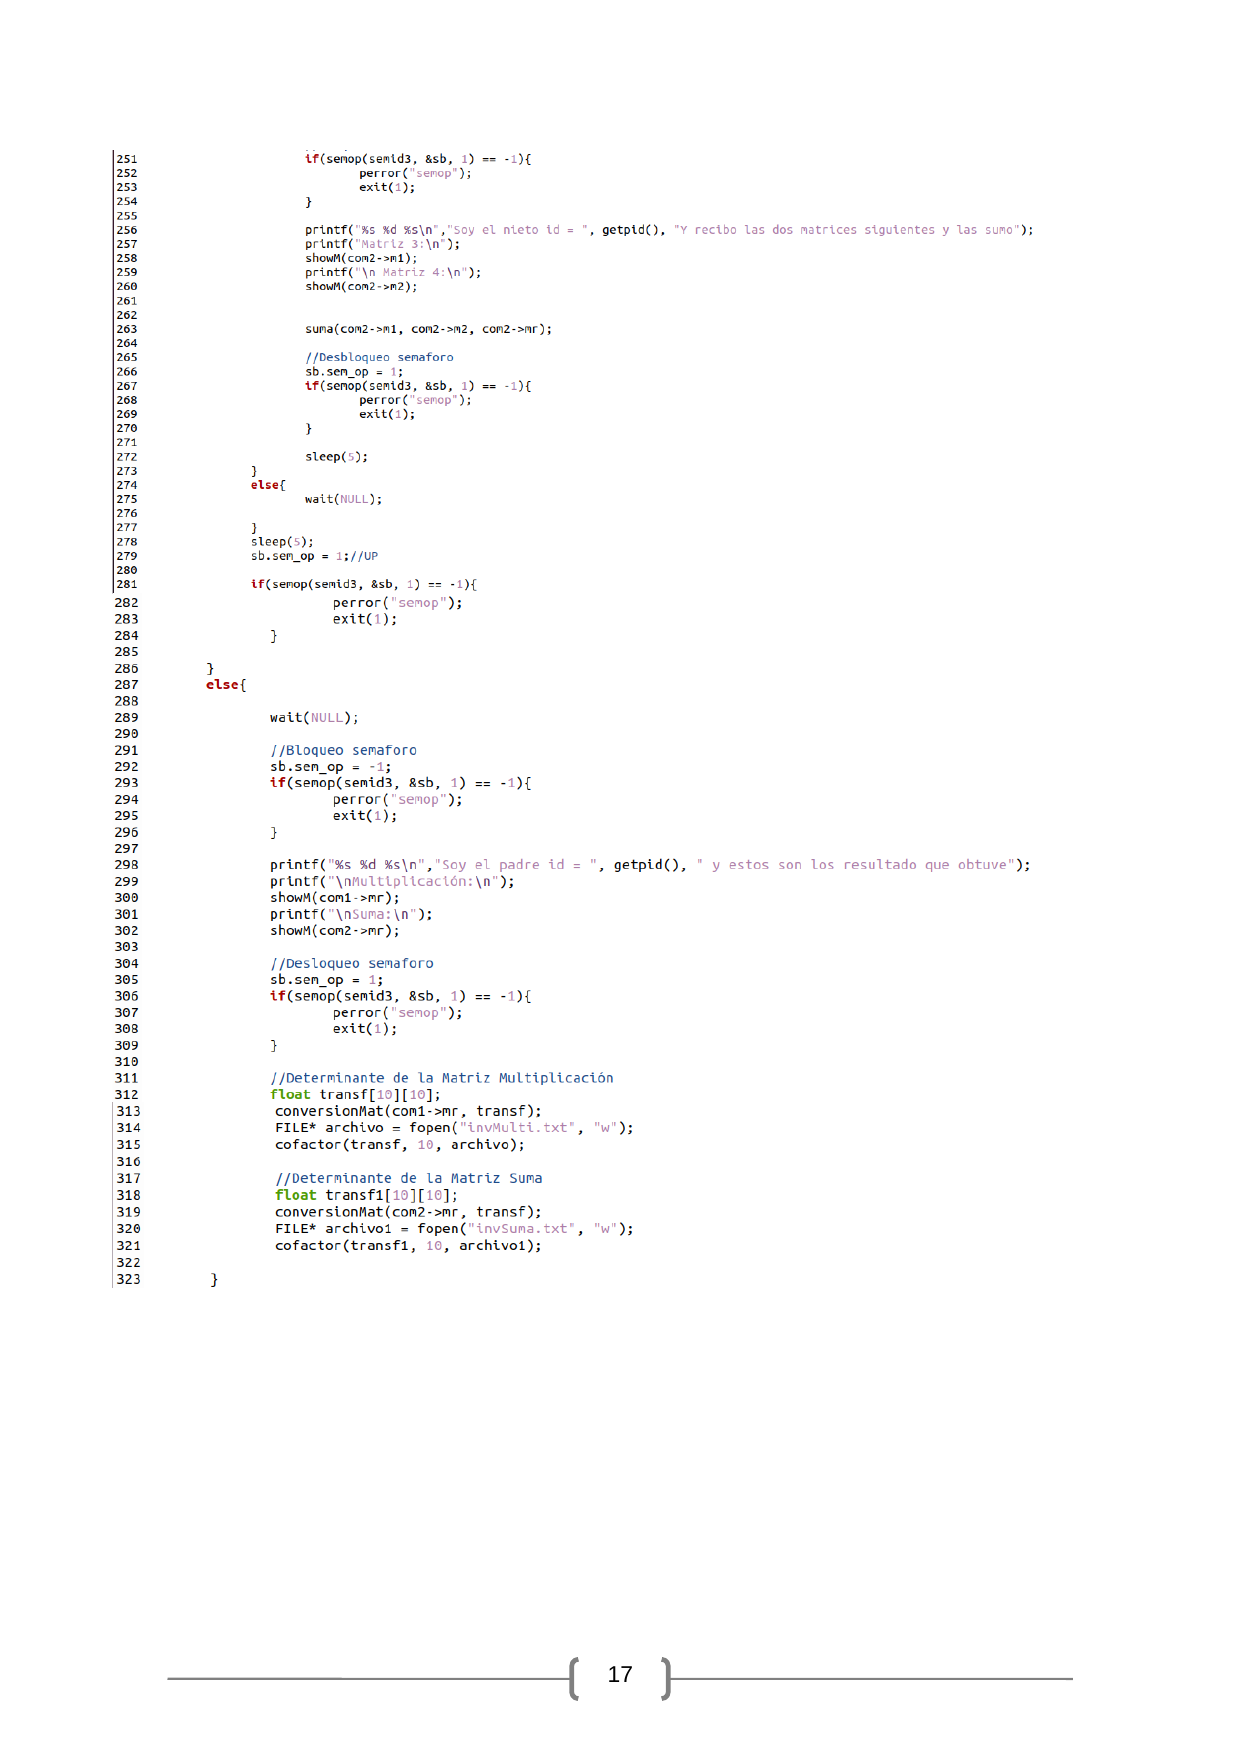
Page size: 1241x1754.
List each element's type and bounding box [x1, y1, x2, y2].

picture [112, 150, 1034, 1288]
